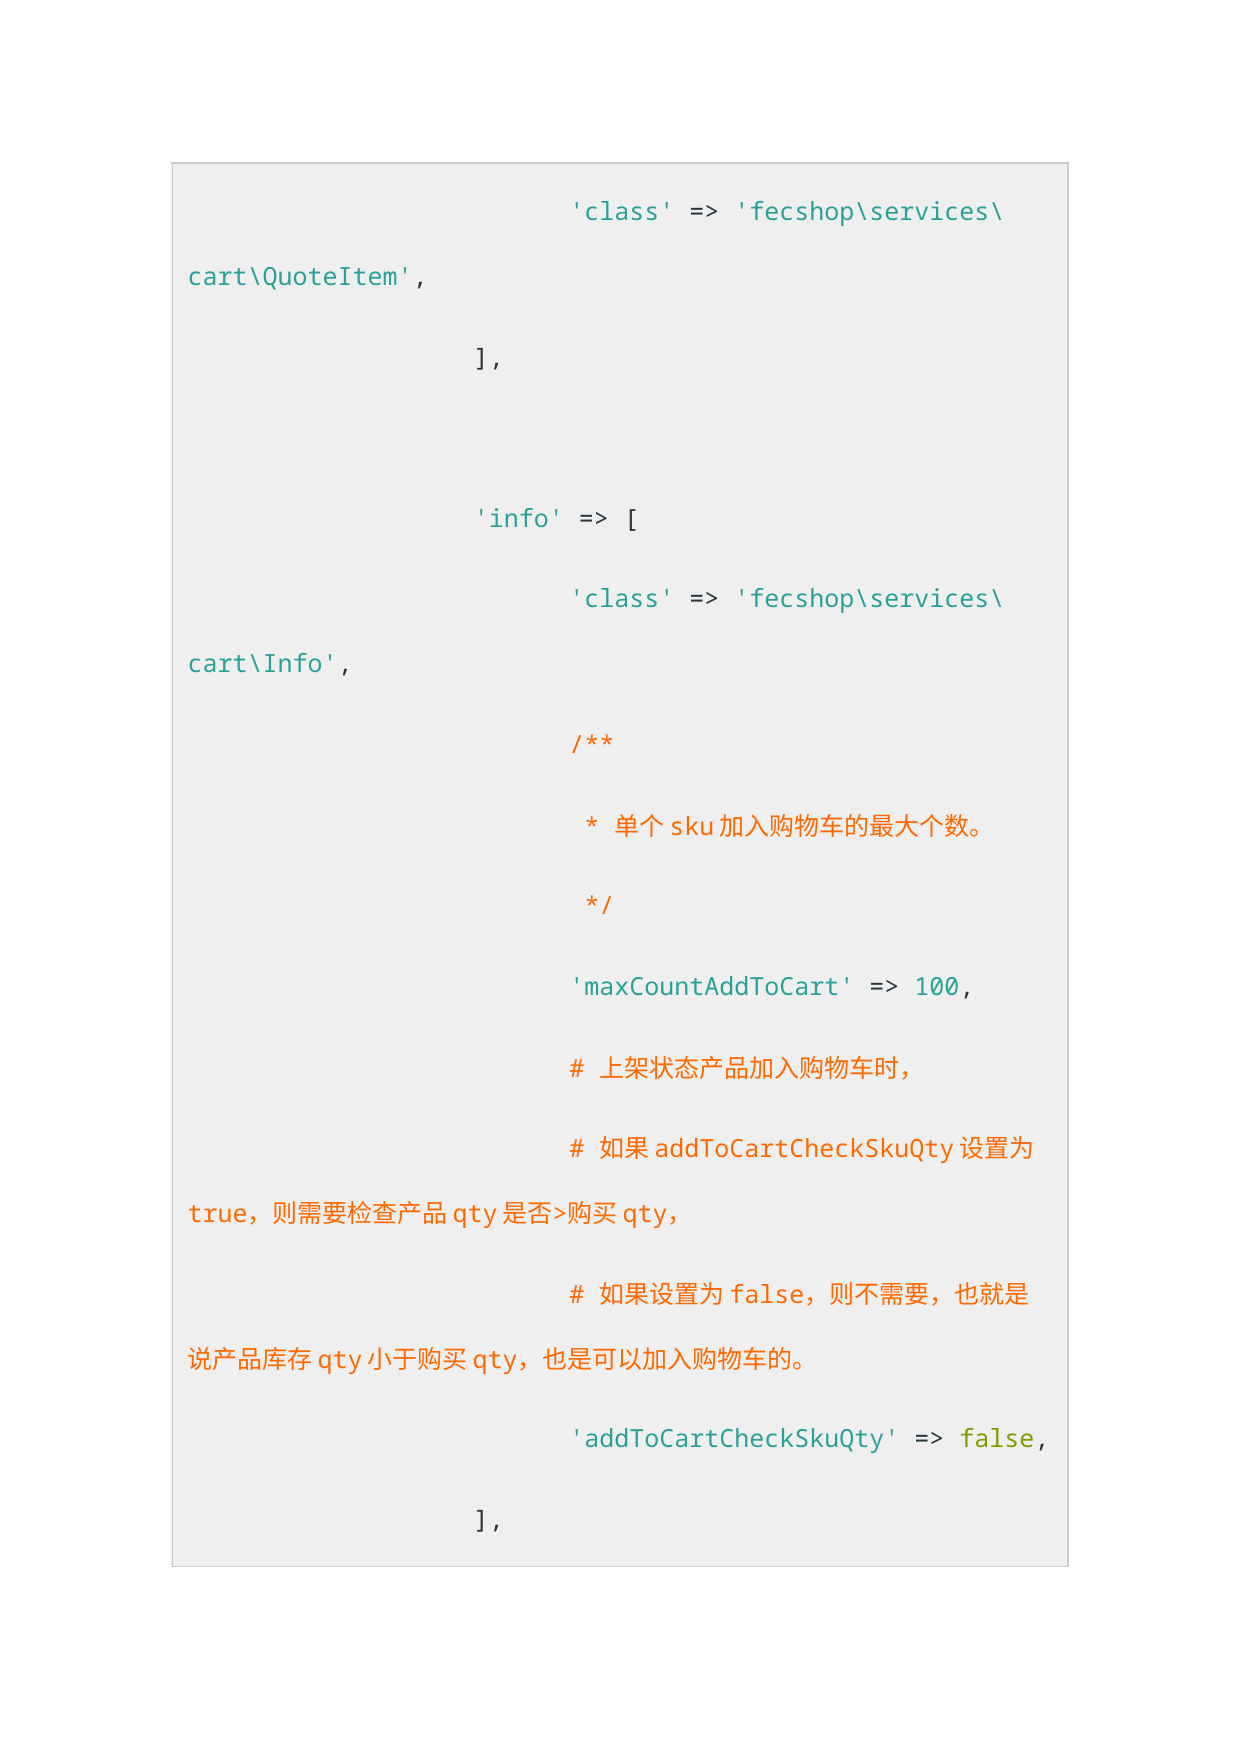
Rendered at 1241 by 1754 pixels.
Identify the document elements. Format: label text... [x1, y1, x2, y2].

text 'addToCartCheckSkuQty' => false, [173, 1389, 1067, 1470]
text # 如果addToCartCheckSkuQty设置为true，则需要检查产品qty是否>购买qty， [173, 1098, 1067, 1244]
text 'maxCountAddToCart' => 100, [173, 937, 1067, 1018]
text # 上架状态产品加入购物车时， [173, 1018, 1067, 1098]
text ], [173, 308, 1067, 388]
text */ [173, 856, 1067, 937]
text 'class' => 'fecshop\services\cart\QuoteItem', [173, 164, 1067, 308]
text /** [173, 695, 1067, 776]
text # 如果设置为false，则不需要，也就是说产品库存qty小于购买qty，也是可以加入购物车的。 [173, 1244, 1067, 1389]
text 'class' => 'fecshop\services\cart\Info', [173, 549, 1067, 695]
text * 单个sku加入购物车的最大个数。 [173, 776, 1067, 856]
text ], [173, 1470, 1067, 1566]
text 'info' => [ [173, 469, 1067, 549]
